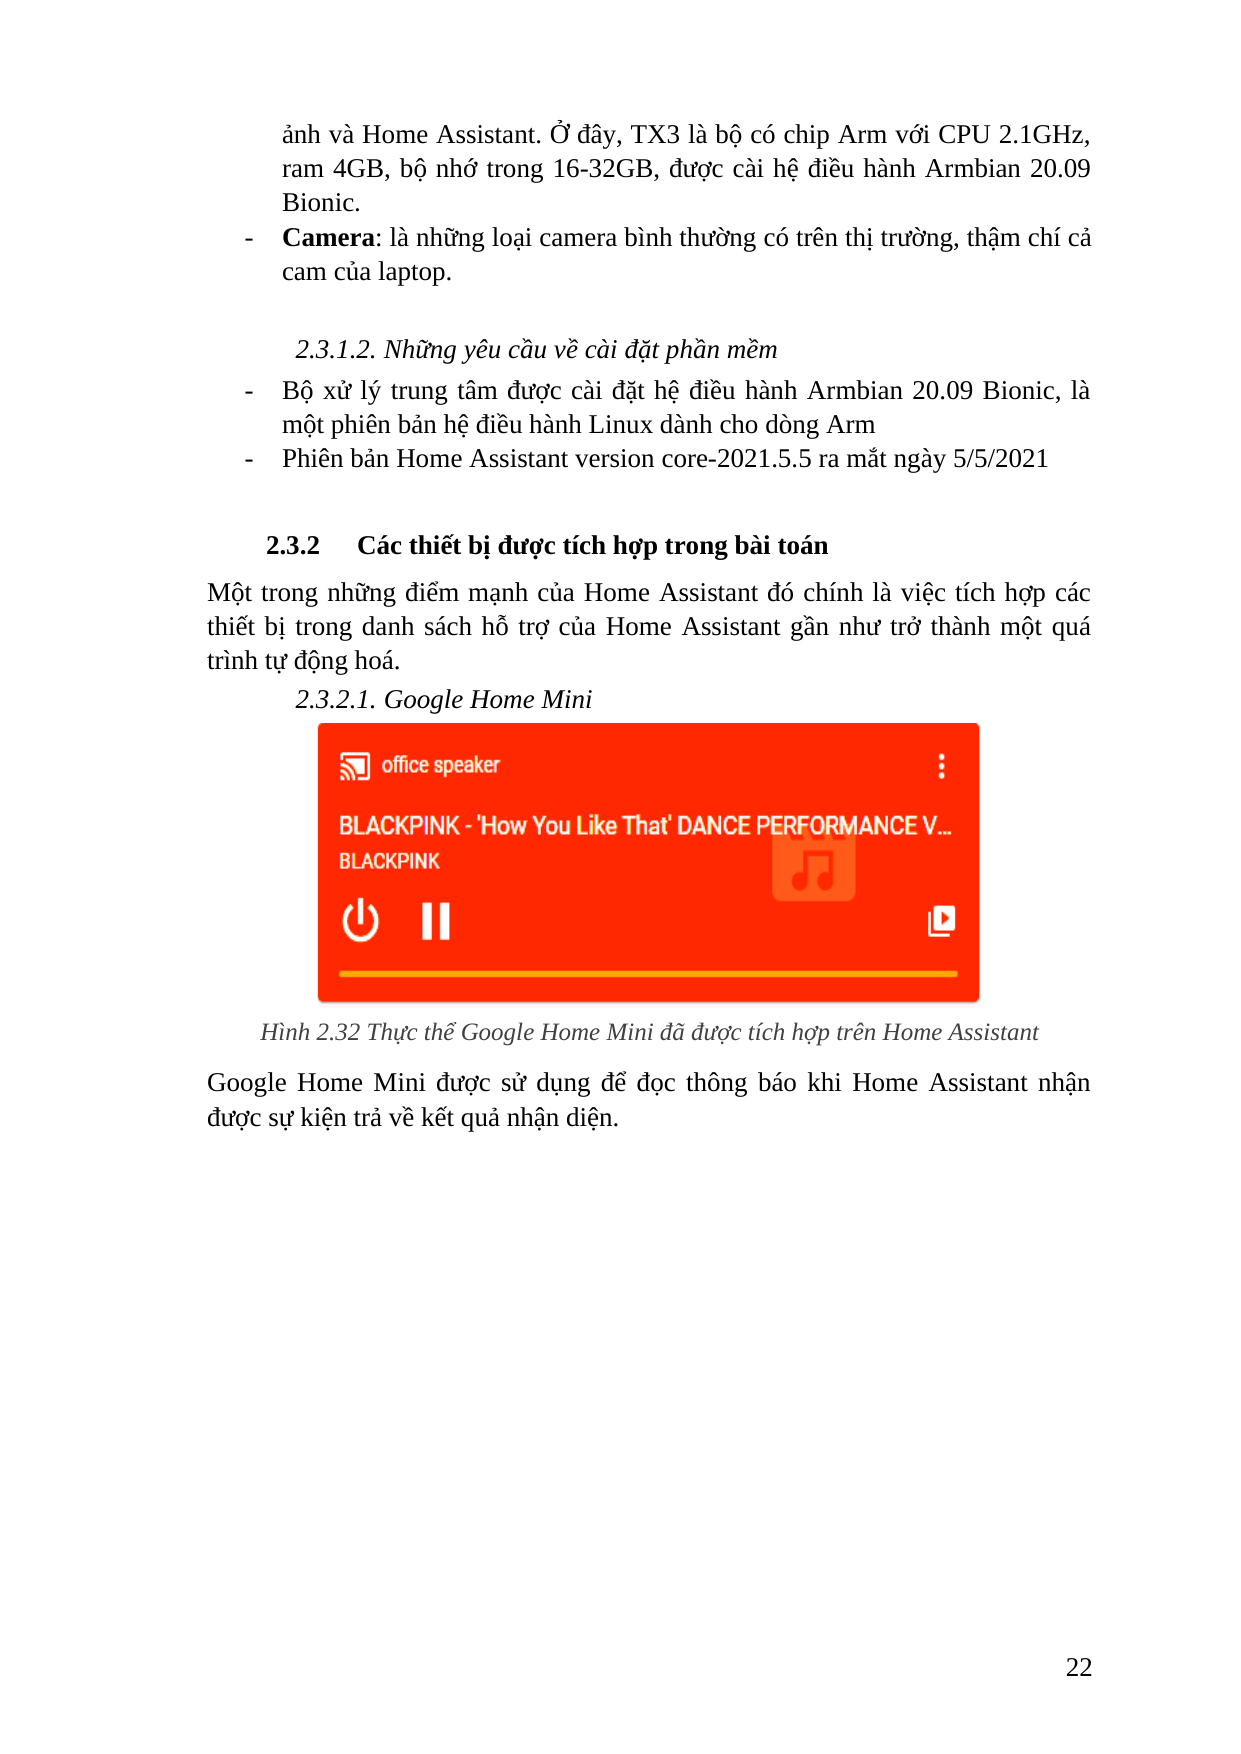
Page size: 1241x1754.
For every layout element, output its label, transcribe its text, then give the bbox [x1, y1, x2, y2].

subtitle Google Home Mini [207, 683, 1092, 714]
list Bộ xử lý trung tâm được cài đặt hệ điều hành Armbian 20.09 Bionic, là một phiên bản hệ điều hành Linux dành cho dòng Arm [244, 374, 1092, 439]
subtitle Những yêu cầu về cài đặt phần mềm [207, 333, 1092, 365]
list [244, 118, 1092, 218]
text Google Home Mini được sử dụng để đọc thông báo khi Home Assistant nhận được sự kiện trả về kết quả nhận diện. [207, 1066, 1092, 1132]
subtitle Các thiết bị được tích hợp trong bài toán [266, 529, 1092, 561]
list Camera: là những loại camera bình thường có trên thị trường, thậm chí cả cam của laptop. [244, 221, 1092, 286]
picture [317, 723, 982, 1008]
list Phiên bản Home Assistant version core-2021.5.5 ra mắt ngày 5/5/2021 [244, 442, 1092, 473]
text Một trong những điểm mạnh của Home Assistant đó chính là việc tích hợp các thiết bị trong danh sách hỗ trợ của Home Assistant gần như trở thành một quá trình tự động hoá. [207, 576, 1092, 676]
